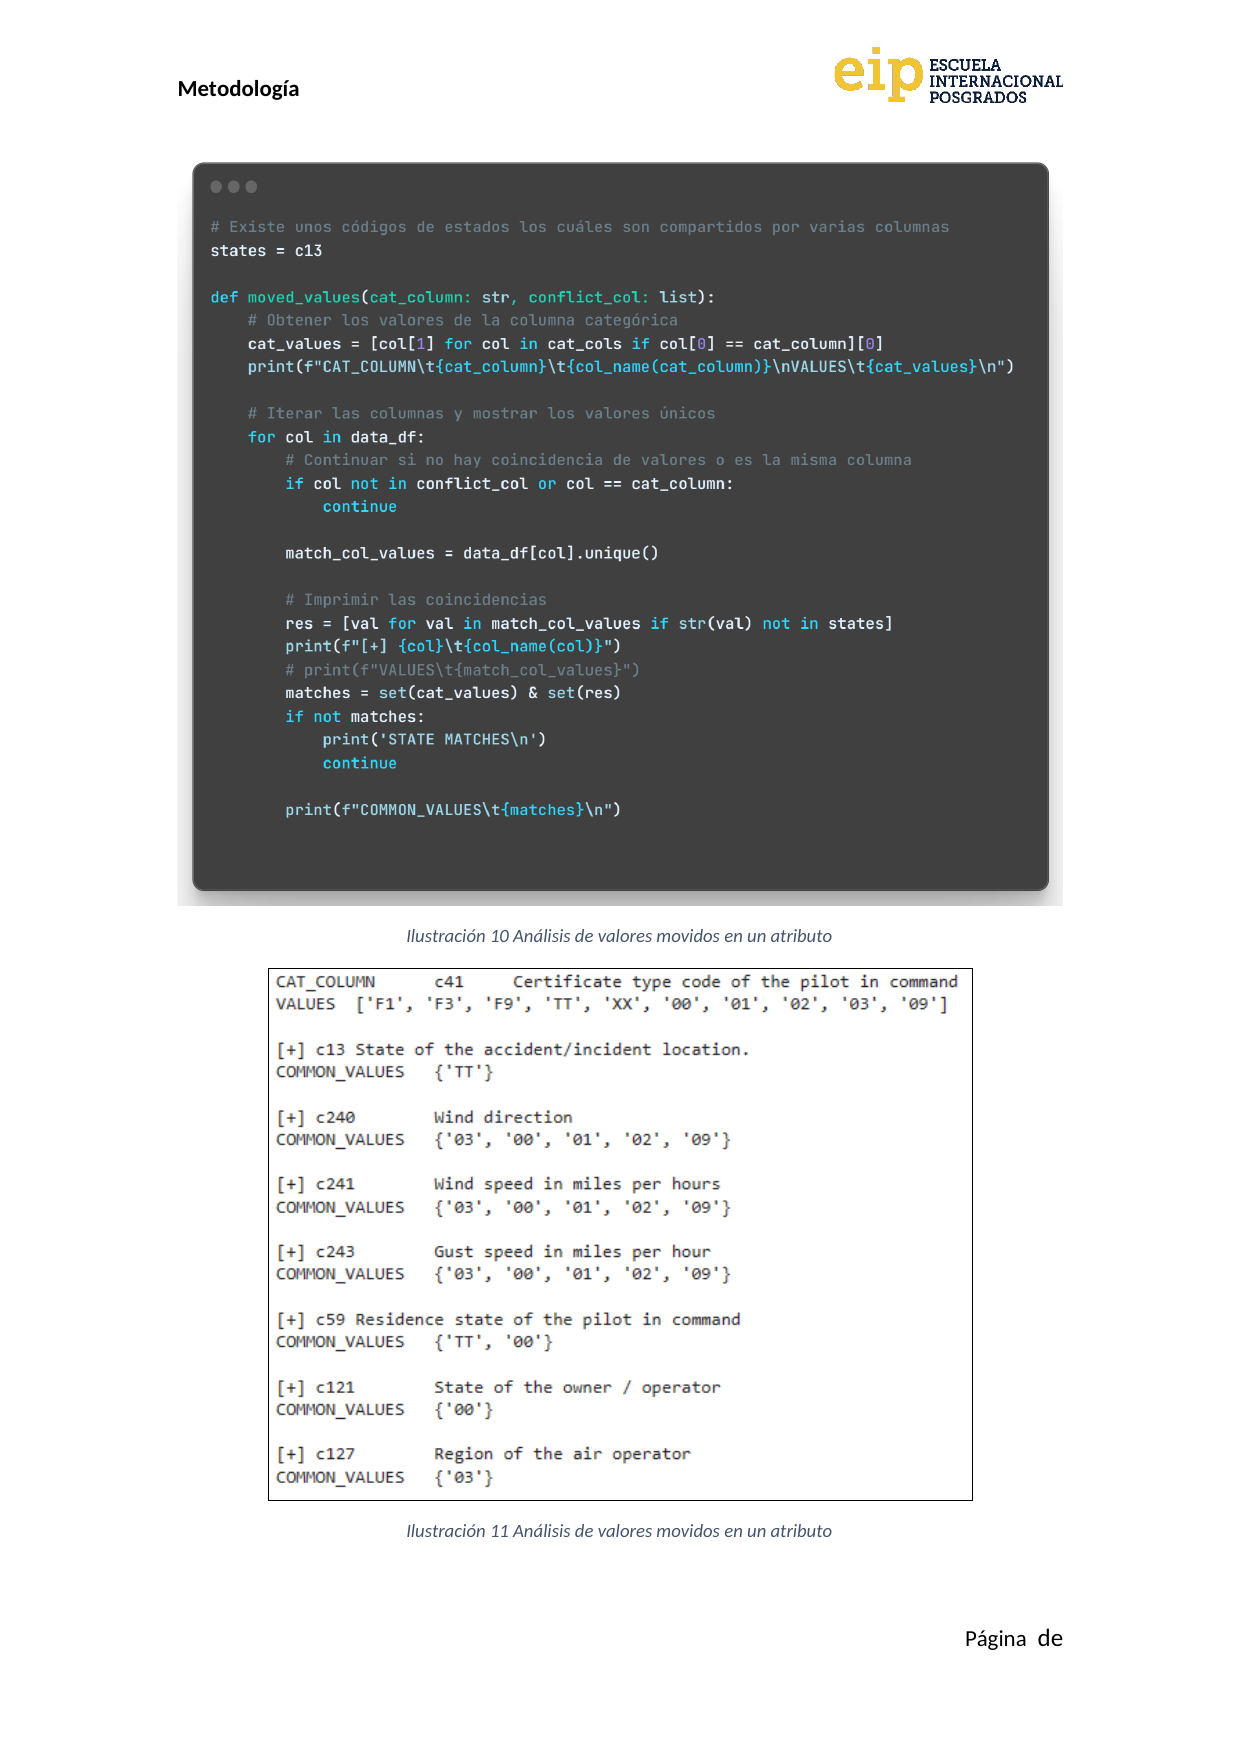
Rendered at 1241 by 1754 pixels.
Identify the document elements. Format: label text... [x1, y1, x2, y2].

picture [834, 47, 1063, 103]
picture [269, 969, 972, 1500]
picture [177, 147, 1063, 906]
text Ilustración 11 Análisis de valores movidos en un atributo [177, 1519, 1063, 1542]
text Ilustración 10 Análisis de valores movidos en un atributo [177, 924, 1063, 947]
